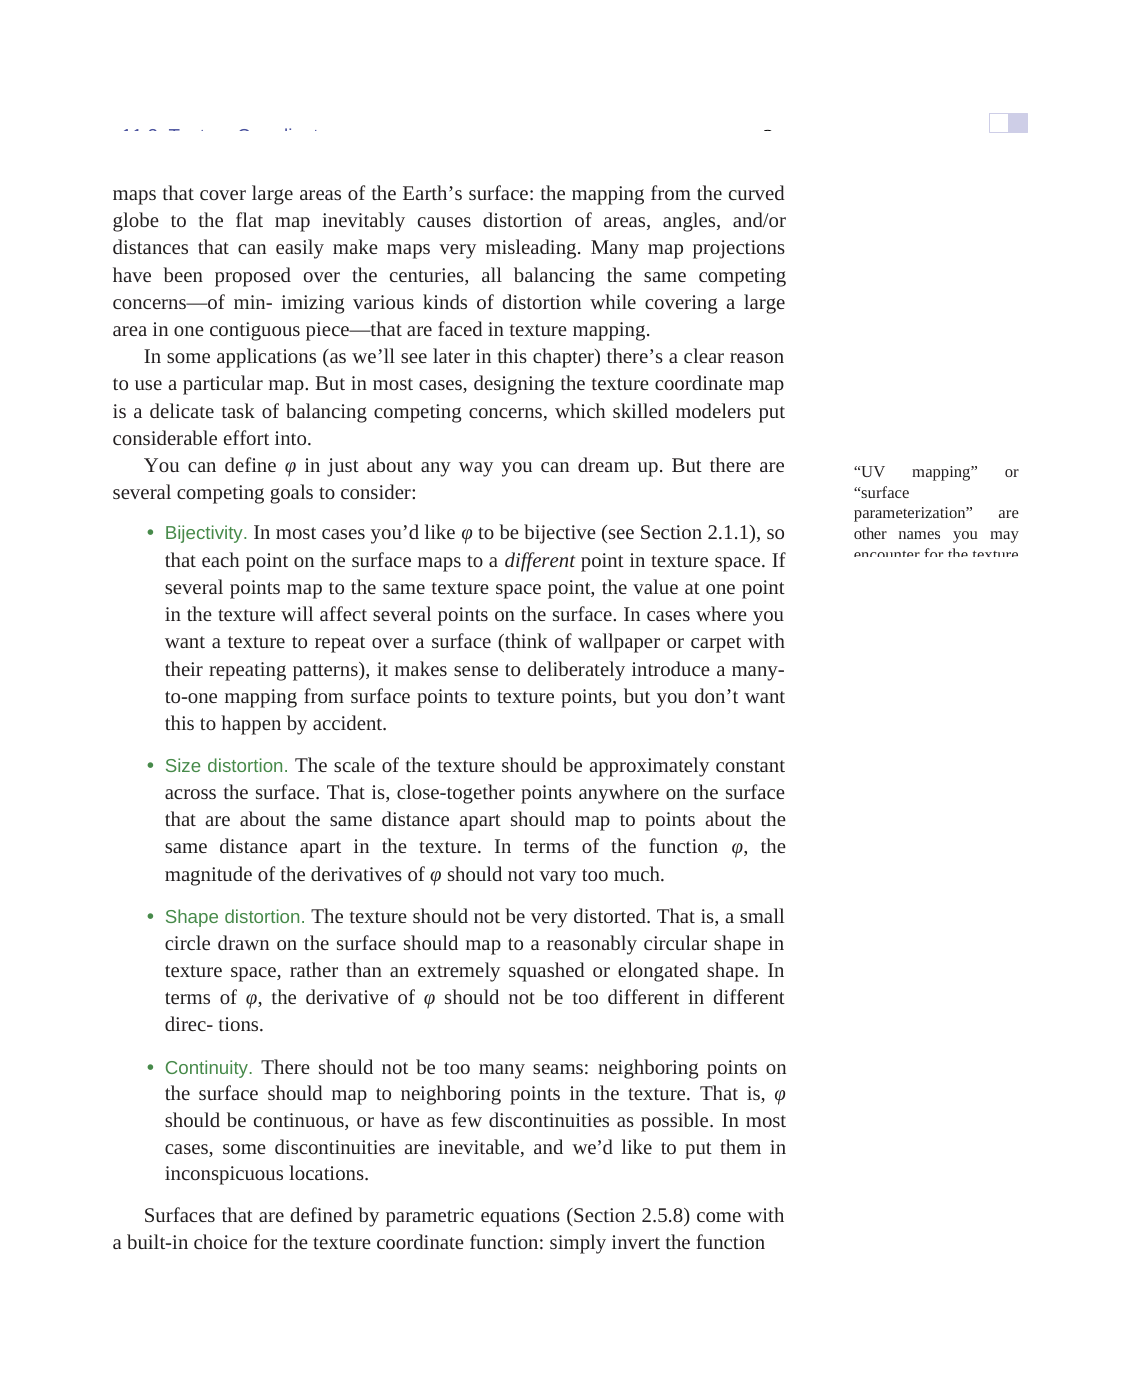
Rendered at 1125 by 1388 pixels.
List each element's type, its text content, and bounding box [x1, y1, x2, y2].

text maps that cover large areas of the Earth’s surface: the mapping from the curved globe to the flat map inevitably causes distortion of areas, angles, and/or distances that can easily make maps very misleading. Many map projections have been proposed over the centuries, all balancing the same competing concerns—of min- imizing various kinds of distortion while covering a large area in one contiguous piece—that are faced in texture mapping. [112, 181, 786, 341]
list Bijectivity. In most cases you’d like φ to be bijective (see Section 2.1.1), so that each point on the surface maps to a different point in texture space. If several points map to the same texture space point, the value at one point in the texture will affect several points on the surface. In cases where you want a texture to repeat over a surface (think of wallpaper or carpet with their repeating patterns), it makes sense to deliberately introduce a many- to-one mapping from surface points to texture points, but you don’t want this to happen by accident. [147, 521, 786, 735]
list Continuity. There should not be too many seams: neighboring points on the surface should map to neighboring points in the texture. That is, φ should be continuous, or have as few discontinuities as possible. In most cases, some discontinuities are inevitable, and we’d like to put them in inconspicuous locations. [147, 1054, 786, 1185]
list Size distortion. The scale of the texture should be approximately constant across the surface. That is, close-together points anywhere on the surface that are about the same distance apart should map to points about the same distance apart in the texture. In terms of the function φ, the magnitude of the derivatives of φ should not vary too much. [147, 753, 786, 886]
text Surfaces that are defined by parametric equations (Section 2.5.8) come with a built-in choice for the texture coordinate function: simply invert the function [112, 1203, 786, 1254]
list Shape distortion. The texture should not be very distorted. That is, a small circle drawn on the surface should map to a reasonably circular shape in texture space, rather than an extremely squashed or elongated shape. In terms of φ, the derivative of φ should not be too different in different direc- tions. [147, 903, 786, 1036]
text You can define φ in just about any way you can dream up. But there are several competing goals to consider: [112, 453, 786, 504]
text In some applications (as we’ll see later in this chapter) there’s a clear reason to use a particular map. But in most cases, designing the texture coordinate map is a delicate task of balancing competing concerns, which skilled modelers put considerable effort into. [112, 344, 786, 450]
